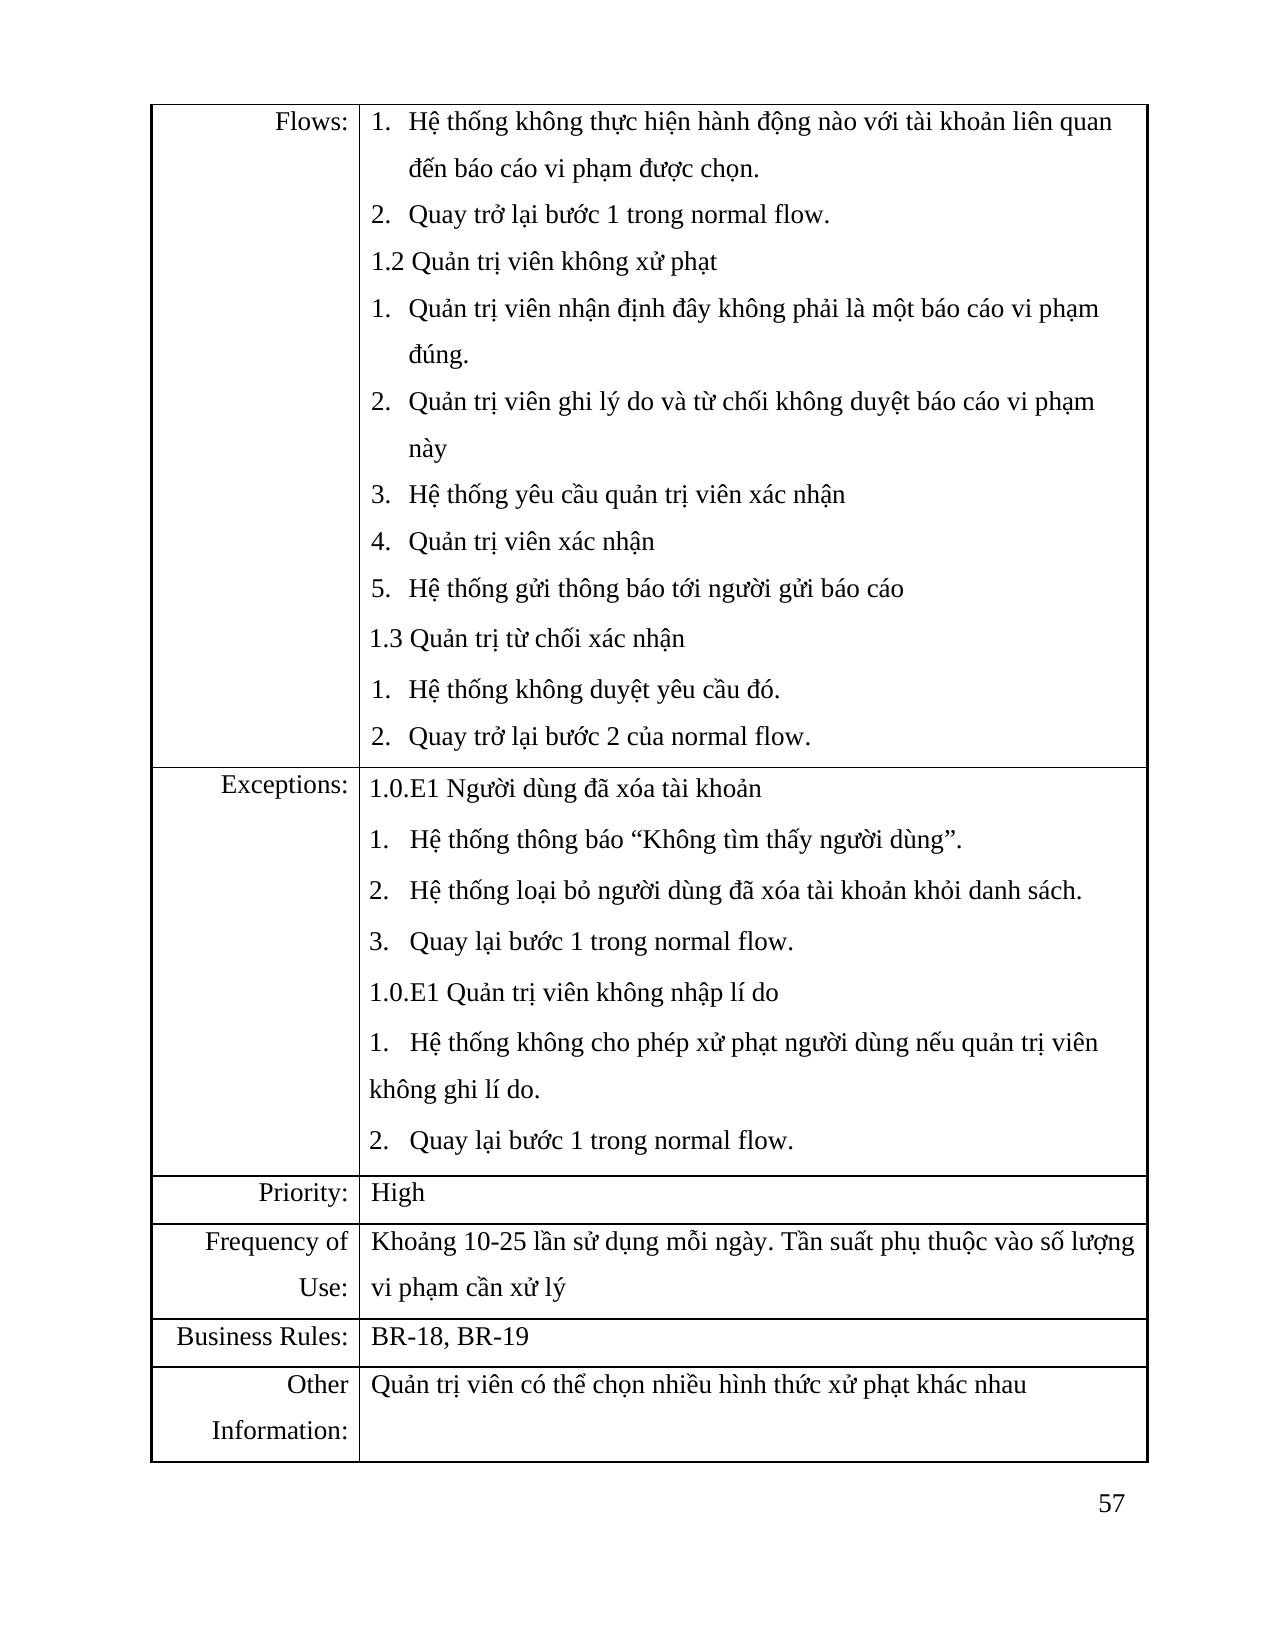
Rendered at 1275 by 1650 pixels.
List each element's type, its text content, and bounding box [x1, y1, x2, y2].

table_cell Frequency of Use: [153, 1225, 359, 1318]
table_cell Other Information: [153, 1368, 359, 1461]
table_cell High [360, 1177, 1146, 1223]
table_cell 1.0.E1 Người dùng đã xóa tài khoản 1. Hệ thống thông báo “Không tìm thấy người dùng”. 2. Hệ thống loại bỏ người dùng đã xóa tài khoản khỏi danh sách. 3. Quay lại bước 1 trong normal flow. 1.0.E1 Quản trị viên không nhập lí do 1. Hệ thống không cho phép xử phạt người dùng nếu quản trị viên không ghi lí do. 2. Quay lại bước 1 trong normal flow. [360, 768, 1146, 1175]
table_cell Priority: [153, 1177, 359, 1223]
table_cell Quản trị viên có thể chọn nhiều hình thức xử phạt khác nhau [360, 1368, 1146, 1461]
table_cell Business Rules: [153, 1320, 359, 1366]
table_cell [360, 105, 1146, 767]
table_cell Alternative Flows: [153, 105, 359, 767]
table_cell Exceptions: [153, 768, 359, 1175]
table_cell Khoảng 10-25 lần sử dụng mỗi ngày. Tần suất phụ thuộc vào số lượng vi phạm cần xử lý [360, 1225, 1146, 1318]
table_cell BR-18, BR-19 [360, 1320, 1146, 1366]
